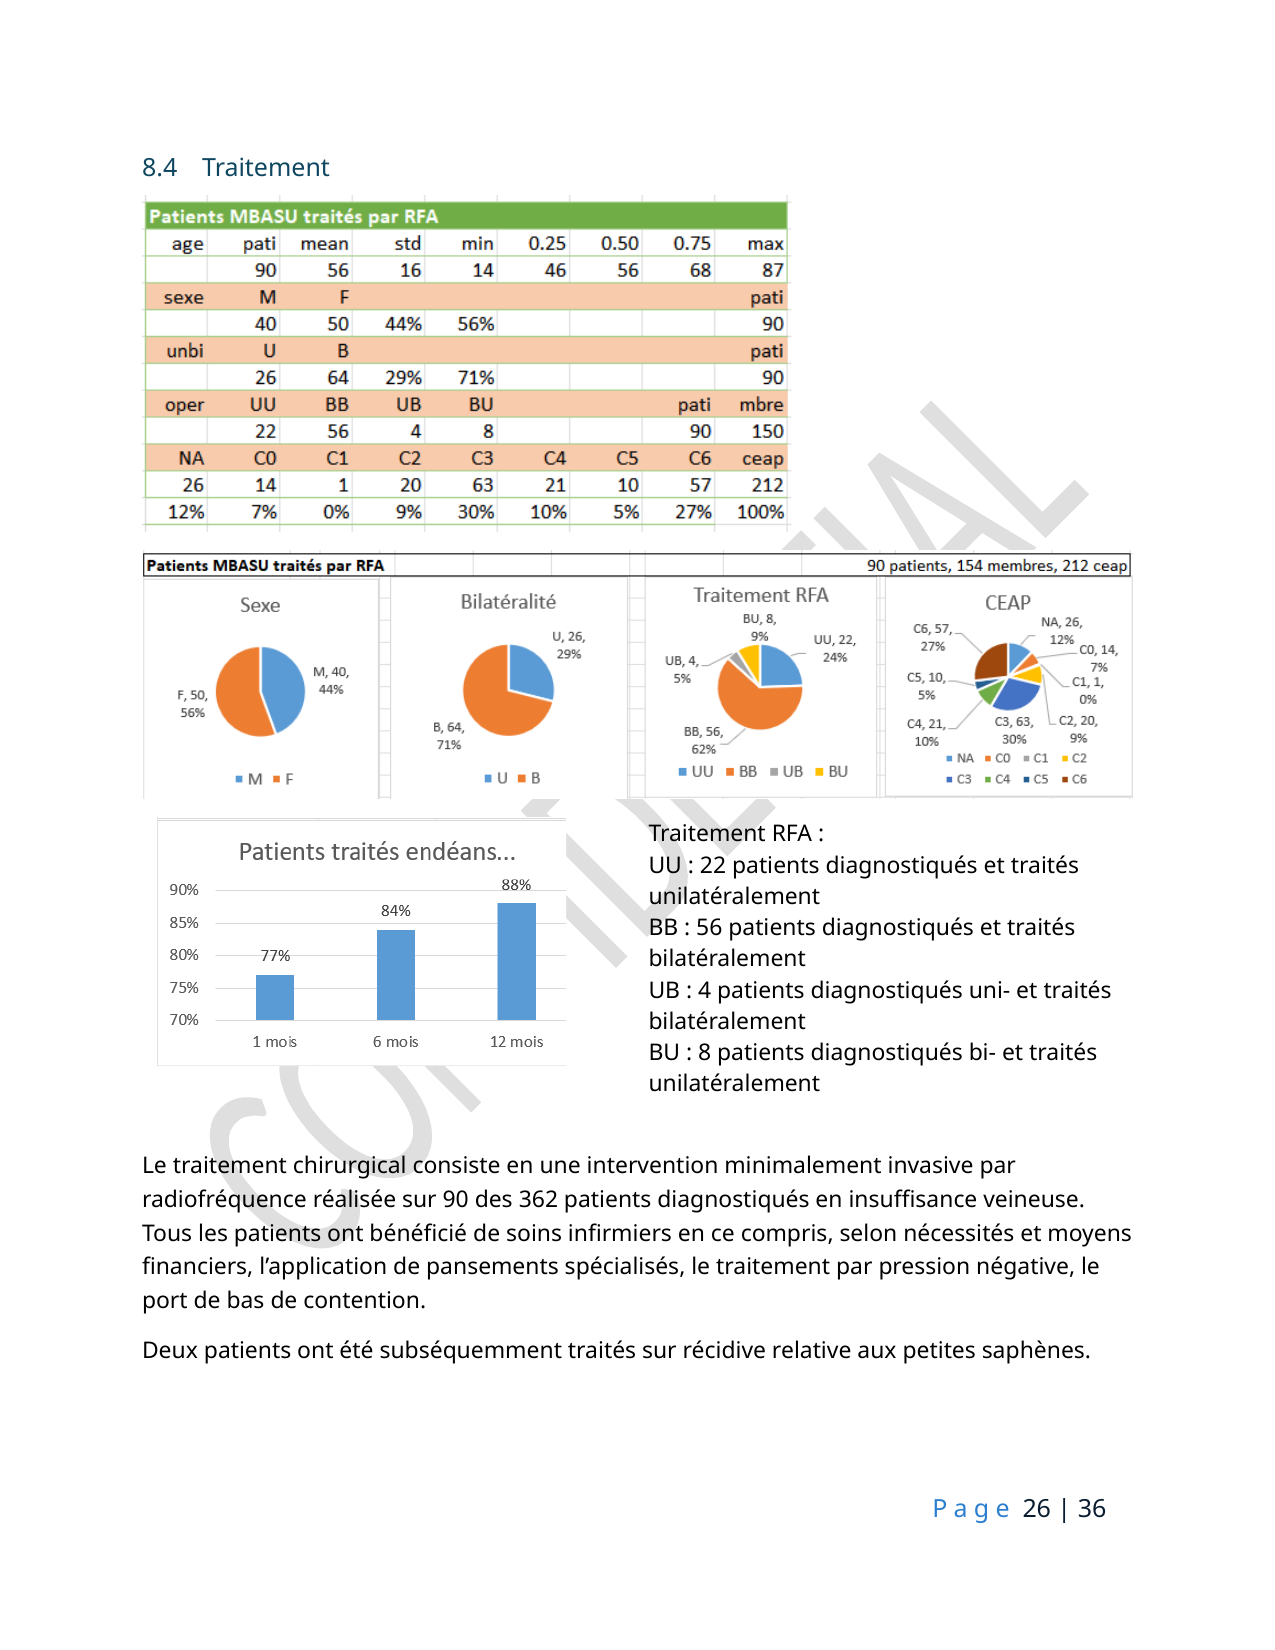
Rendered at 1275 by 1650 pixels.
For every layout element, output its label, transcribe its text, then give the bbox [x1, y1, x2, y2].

subtitle Traitement [142, 150, 1133, 184]
picture [141, 550, 1134, 799]
picture [141, 195, 792, 532]
text Le traitement chirurgical consiste en une intervention minimalement invasive par radiofréquence réalisée sur 90 des 362 patients diagnostiqués en insuffisance veineuse. Tous les patients ont bénéficié de soins infirmiers en ce compris, selon nécessités et moyens financiers, l’application de pansements spécialisés, le traitement par pression négative, le port de bas de contention. [142, 1149, 1133, 1315]
table_header Traitement RFA : UU : 22 patients diagnostiqués et traités unilatéralement BB : 56 patients diagnostiqués et traités bilatéralement UB : 4 patients diagnostiqués uni- et traités bilatéralement BU : 8 patients diagnostiqués bi- et traités unilatéralement [637, 817, 1132, 1098]
table_header [142, 817, 637, 1098]
picture [153, 817, 567, 1066]
text Deux patients ont été subséquemment traités sur récidive relative aux petites saphènes. [142, 1334, 1133, 1366]
